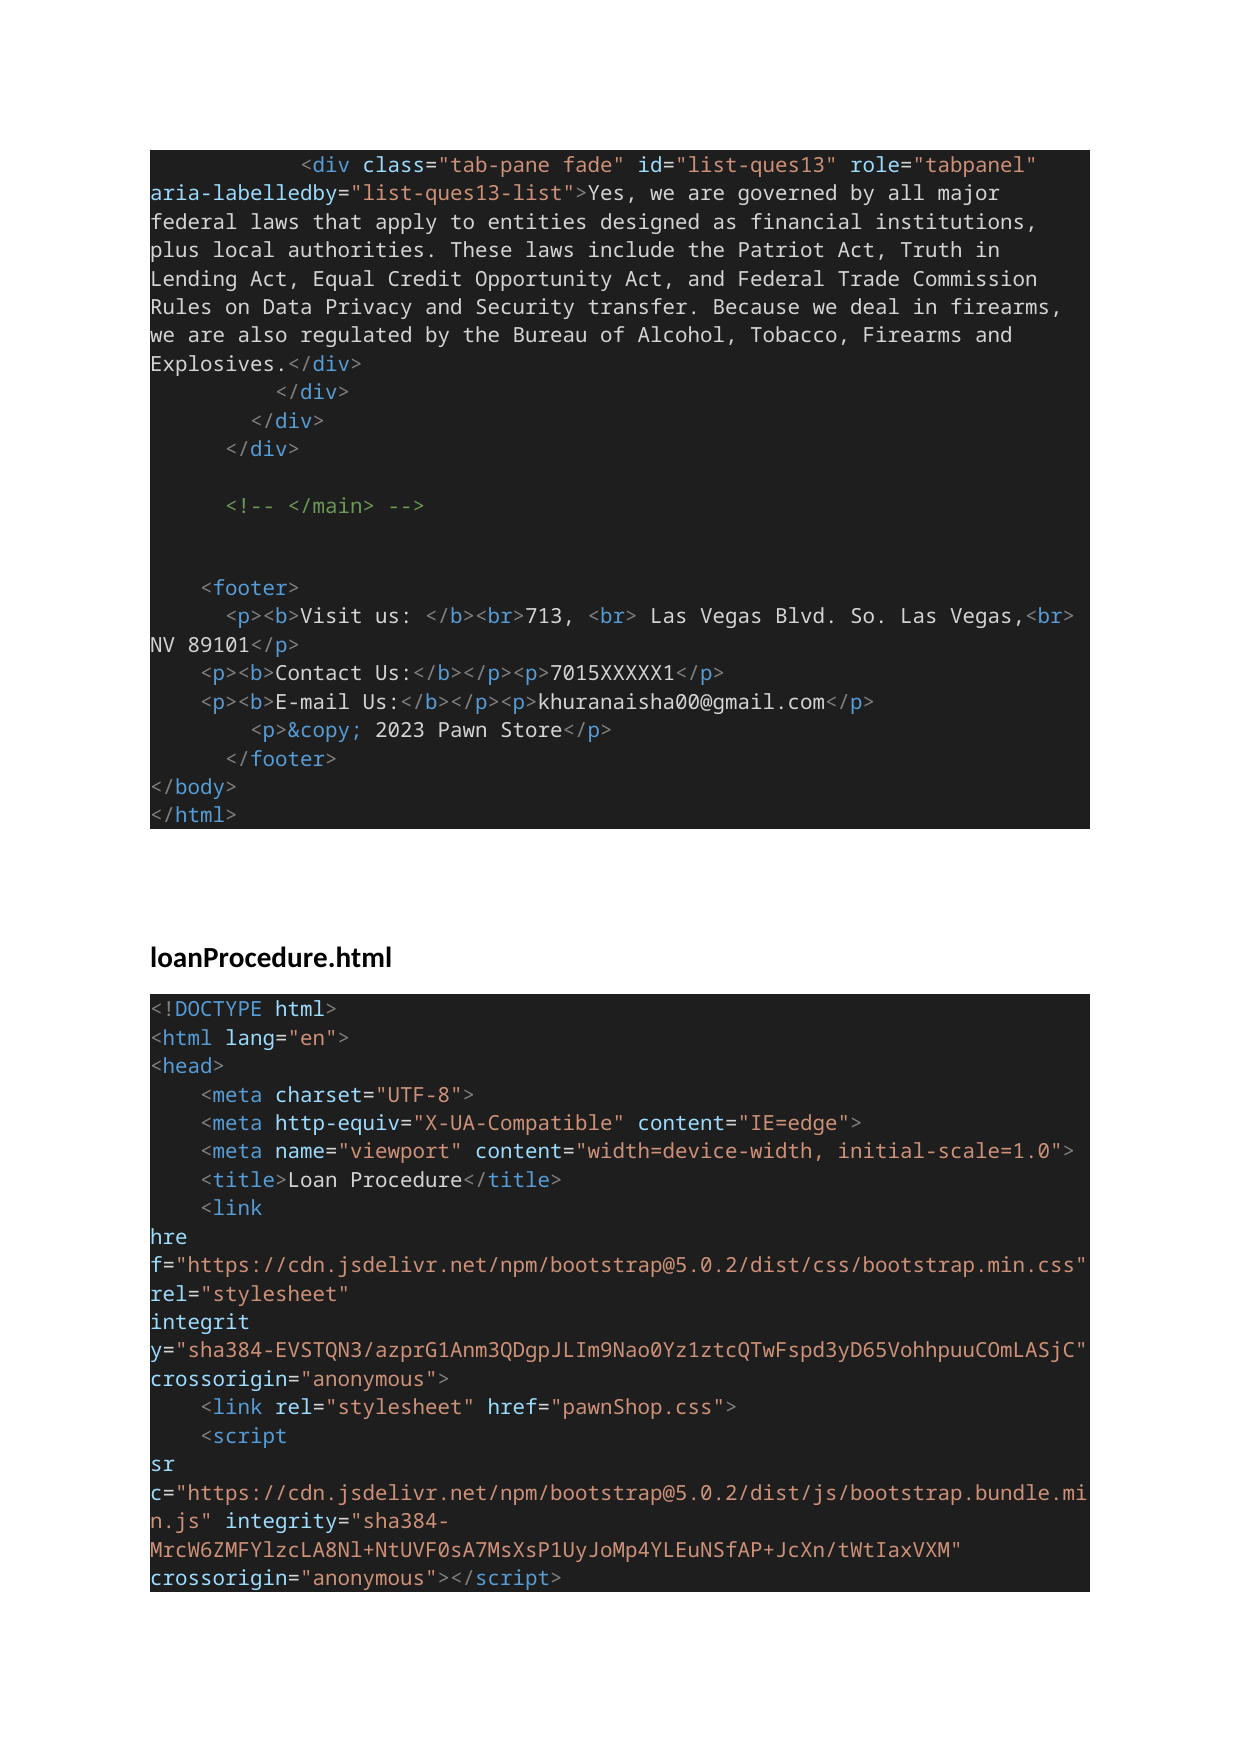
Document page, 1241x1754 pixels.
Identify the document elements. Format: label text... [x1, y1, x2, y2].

text <footer> [150, 573, 1090, 602]
text <p><b>Visit us: </b><br>713, <br> Las Vegas Blvd. So. Las Vegas,<br> NV 89101</p> [150, 602, 1090, 658]
text <p>&copy; 2023 Pawn Store</p> [150, 715, 1090, 744]
text <html lang="en"> [150, 1023, 1090, 1051]
text <link rel="stylesheet" href="pawnShop.css"> [150, 1392, 1090, 1421]
text <!-- </main> --> [150, 491, 1090, 520]
text <p><b>E-mail Us:</b></p><p>khuranaisha00@gmail.com</p> [150, 687, 1090, 715]
text </html> [150, 801, 1090, 829]
text <meta name="viewport" content="width=device-width, initial-scale=1.0"> [150, 1137, 1090, 1165]
text <link href="https://cdn.jsdelivr.net/npm/bootstrap@5.0.2/dist/css/bootstrap.min.css" rel="stylesheet" integrity="sha384-EVSTQN3/azprG1Anm3QDgpJLIm9Nao0Yz1ztcQTwFspd3yD65VohhpuuCOmLASjC" crossorigin="anonymous"> [150, 1193, 1090, 1392]
text <!DOCTYPE html> [150, 994, 1090, 1023]
text </footer> [150, 744, 1090, 772]
text <div class="tab-pane fade" id="list-ques13" role="tabpanel" aria-labelledby="list-ques13-list">Yes, we are governed by all major federal laws that apply to entities designed as financial institutions, plus local authorities. These laws include the Patriot Act, Truth in Lending Act, Equal Credit Opportunity Act, and Federal Trade Commission Rules on Data Privacy and Security transfer. Because we deal in firearms, we are also regulated by the Bureau of Alcohol, Tobacco, Firearms and Explosives.</div> [150, 150, 1090, 377]
text <p><b>Contact Us:</b></p><p>7015XXXXX1</p> [150, 658, 1090, 687]
text </div> [150, 377, 1090, 406]
text <title>Loan Procedure</title> [150, 1165, 1090, 1193]
text <script src="https://cdn.jsdelivr.net/npm/bootstrap@5.0.2/dist/js/bootstrap.bundle.min.js" integrity="sha384-MrcW6ZMFYlzcLA8Nl+NtUVF0sA7MsXsP1UyJoMp4YLEuNSfAP+JcXn/tWtIaxVXM" crossorigin="anonymous"></script> [150, 1421, 1090, 1592]
text </div> [150, 406, 1090, 434]
text loanProcedure.html [150, 939, 1090, 975]
text <meta http-equiv="X-UA-Compatible" content="IE=edge"> [150, 1108, 1090, 1137]
text <meta charset="UTF-8"> [150, 1080, 1090, 1108]
text <head> [150, 1051, 1090, 1080]
text </div> [150, 434, 1090, 463]
text </body> [150, 772, 1090, 801]
